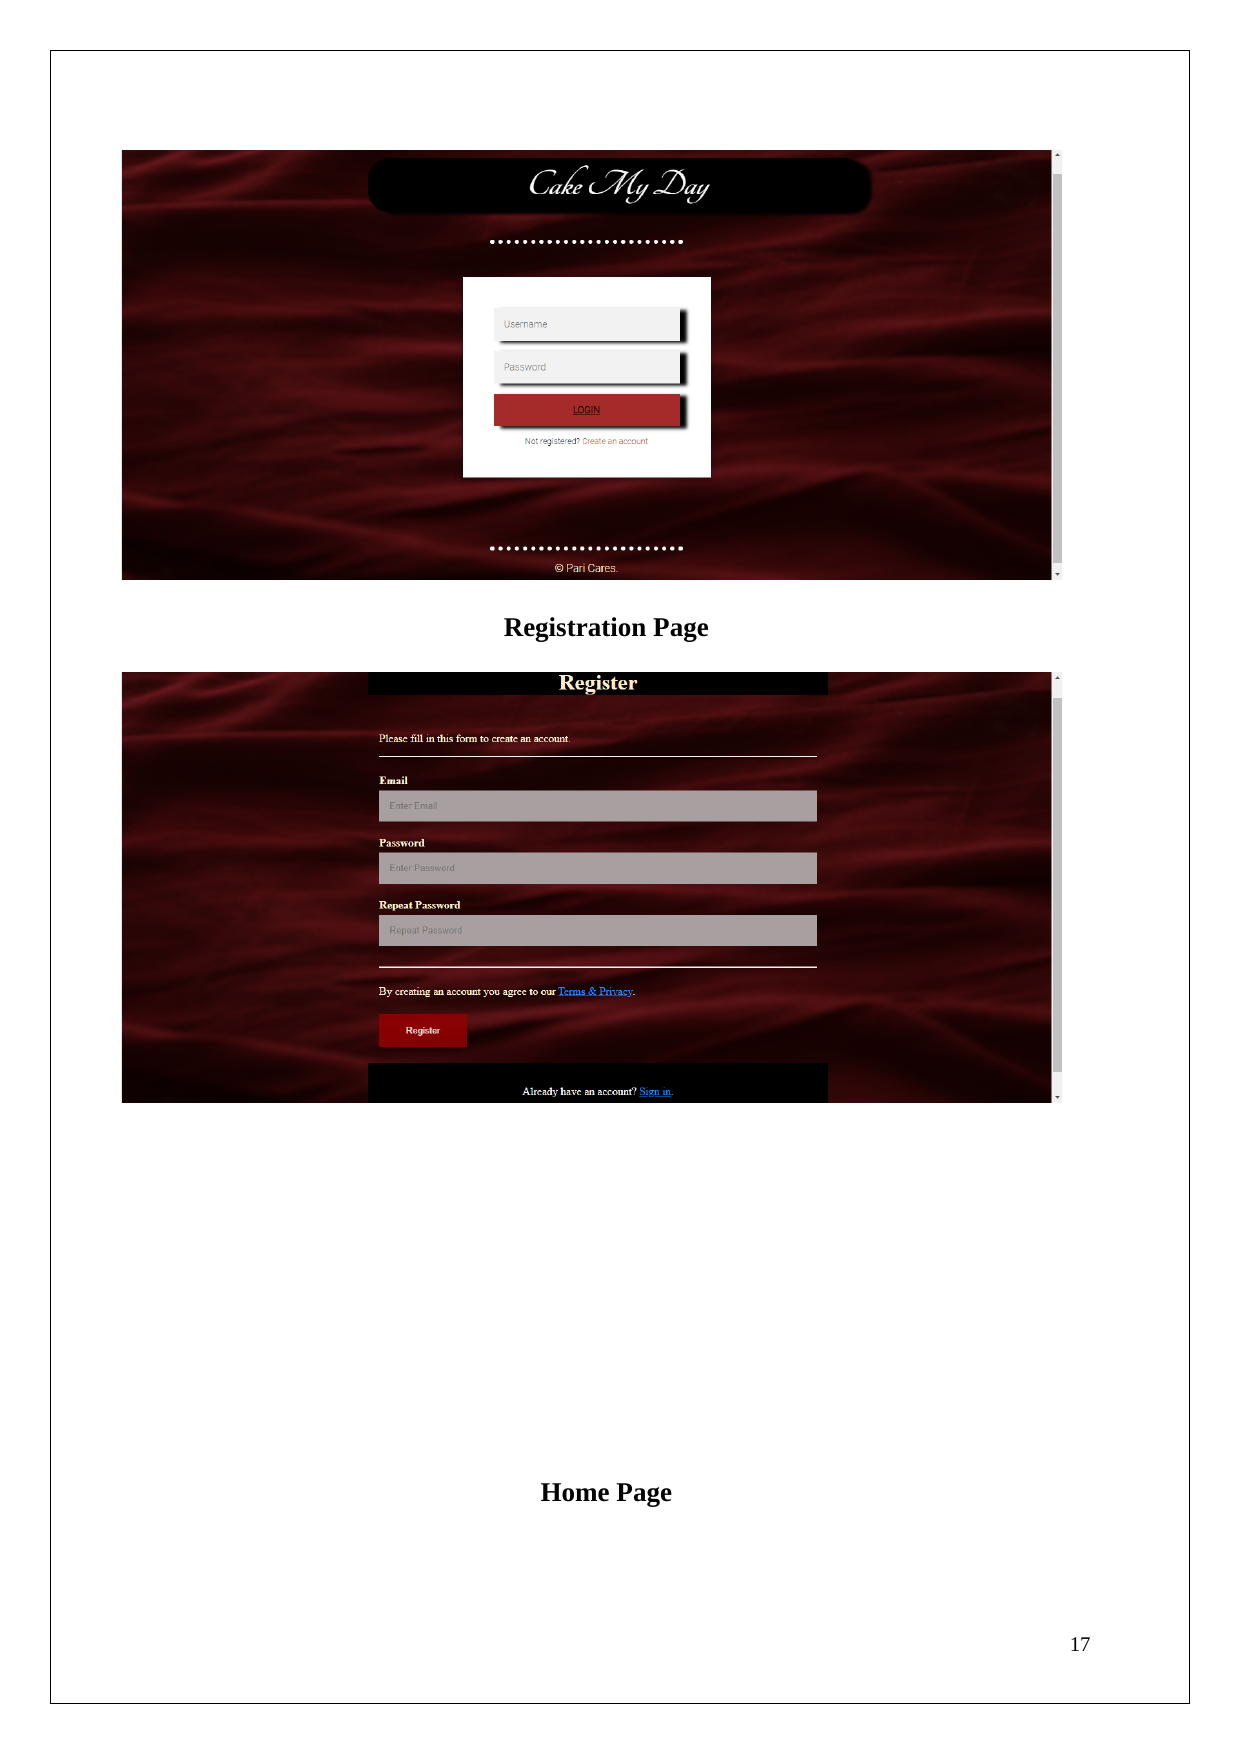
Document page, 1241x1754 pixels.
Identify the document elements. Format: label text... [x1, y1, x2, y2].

text Home Page [122, 1476, 1090, 1507]
picture [121, 672, 1063, 1103]
picture [121, 150, 1063, 580]
text Registration Page [122, 611, 1090, 642]
